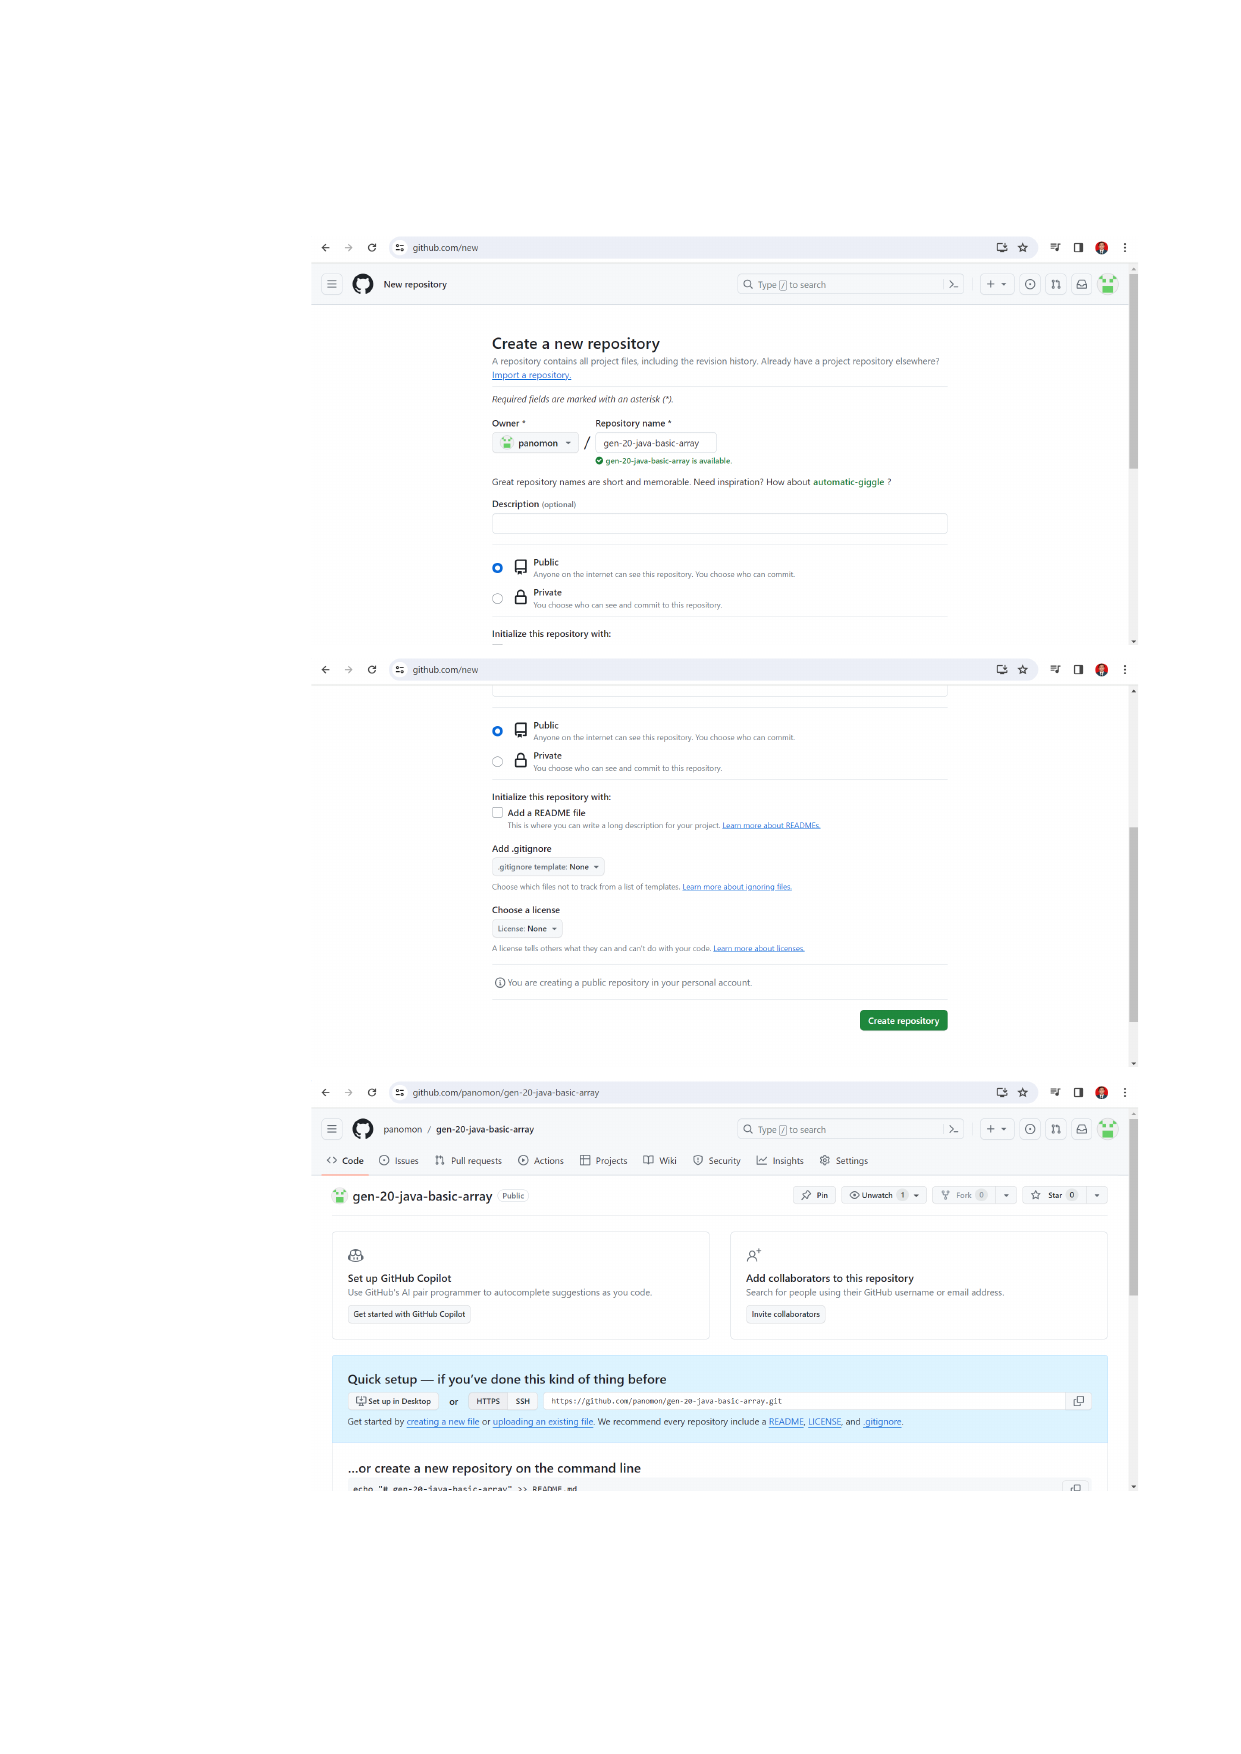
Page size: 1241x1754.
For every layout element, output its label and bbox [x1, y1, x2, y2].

picture [311, 1080, 1139, 1491]
picture [311, 236, 1139, 645]
picture [311, 658, 1139, 1067]
